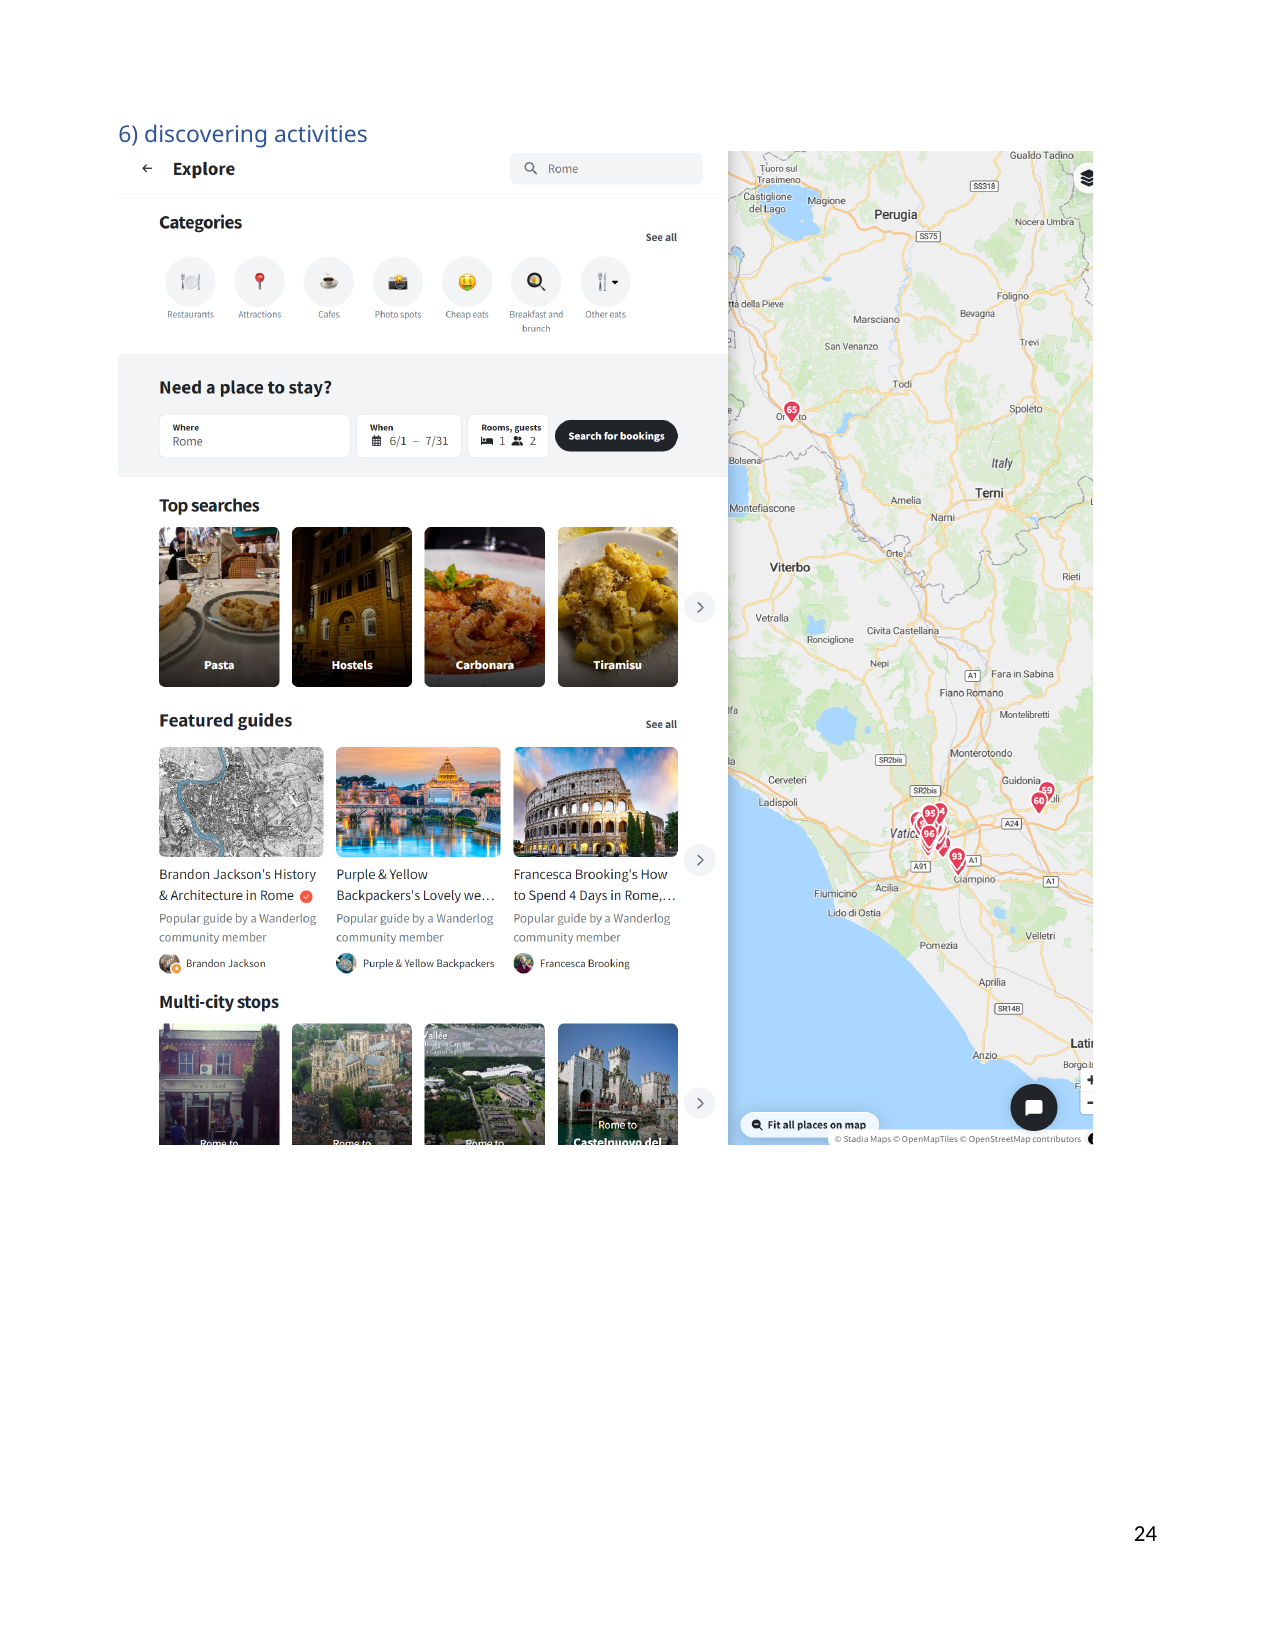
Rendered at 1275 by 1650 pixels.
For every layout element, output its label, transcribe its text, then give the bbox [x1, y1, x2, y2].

subtitle 6) discovering activities [118, 118, 1157, 149]
picture [118, 151, 1094, 1145]
